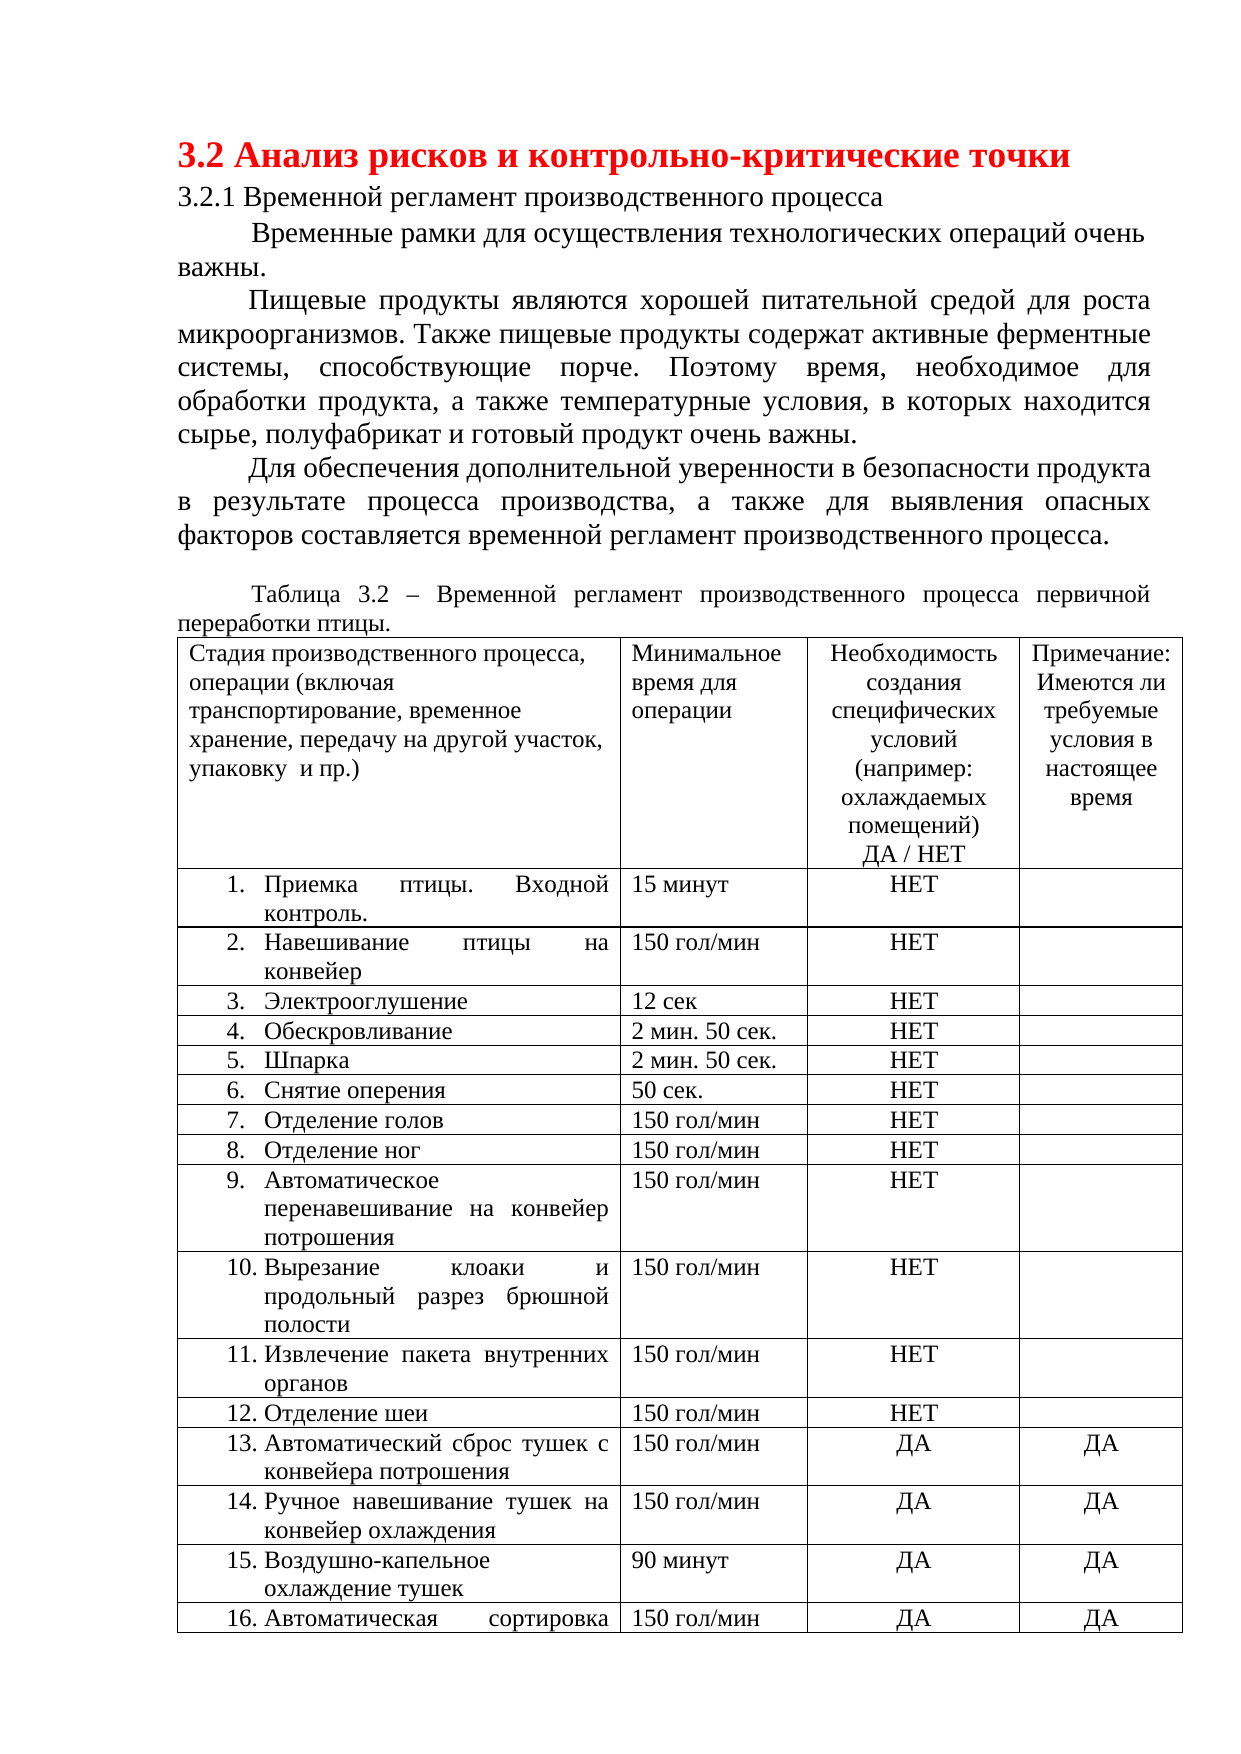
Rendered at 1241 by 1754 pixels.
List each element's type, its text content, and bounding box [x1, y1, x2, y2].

table_cell ДА [808, 1428, 1019, 1485]
table_cell ДА [808, 1486, 1019, 1544]
table_cell Навешивание птицы на конвейер [178, 928, 620, 985]
table_cell ДА [808, 1603, 1019, 1632]
table_cell [1020, 869, 1182, 926]
table_cell НЕТ [808, 1046, 1019, 1074]
table_cell [1020, 1075, 1182, 1104]
table_cell 150 гол/мин [621, 928, 807, 985]
table_cell [1020, 986, 1182, 1015]
table_cell Автоматическое перенавешивание на конвейер потрошения [178, 1165, 620, 1251]
table_cell НЕТ [808, 1135, 1019, 1164]
table_cell ДА [1020, 1545, 1182, 1602]
table_cell Снятие оперения [178, 1075, 620, 1104]
table_cell НЕТ [808, 1339, 1019, 1397]
table_cell [1020, 1135, 1182, 1164]
table_header Минимальное время для операции [621, 638, 807, 868]
table_cell 150 гол/мин [621, 1135, 807, 1164]
text Временные рамки для осуществления технологических операций очень важны. [177, 215, 1152, 282]
table_cell [1020, 1339, 1182, 1397]
table_cell НЕТ [808, 986, 1019, 1015]
table_cell 150 гол/мин [621, 1398, 807, 1427]
table_cell [1020, 1105, 1182, 1134]
table_cell Шпарка [178, 1046, 620, 1074]
table_cell 2 мин. 50 сек. [621, 1046, 807, 1074]
table_cell Воздушно-капельное охлаждение тушек [178, 1545, 620, 1602]
text 3.2 Анализ рисков и контрольно-критические точки [177, 132, 1152, 176]
table_cell НЕТ [808, 1165, 1019, 1251]
table_cell Ручное навешивание тушек на конвейер охлаждения [178, 1486, 620, 1544]
table_cell [1020, 1016, 1182, 1044]
table_cell [1020, 928, 1182, 985]
table_cell Извлечение пакета внутренних органов [178, 1339, 620, 1397]
table_cell НЕТ [808, 1398, 1019, 1427]
table_cell НЕТ [808, 928, 1019, 985]
table_cell 150 гол/мин [621, 1339, 807, 1397]
table_cell Электрооглушение [178, 986, 620, 1015]
table_cell Вырезание клоаки и продольный разрез брюшной полости [178, 1252, 620, 1338]
table_header Необходимость создания специфических условий (например: охлаждаемых помещений) ДА / НЕТ [808, 638, 1019, 868]
text Пищевые продукты являются хорошей питательной средой для роста микроорганизмов. Также пищевые продукты содержат активные ферментные системы, способствующие порче. Поэтому время, необходимое для обработки продукта, а также температурные условия, в которых находится сырье, полуфабрикат и готовый продукт очень важны. [177, 282, 1152, 450]
table_cell Отделение ног [178, 1135, 620, 1164]
text Для обеспечения дополнительной уверенности в безопасности продукта в результате процесса производства, а также для выявления опасных факторов составляется временной регламент производственного процесса. [177, 450, 1152, 551]
table_cell Отделение голов [178, 1105, 620, 1134]
text 3.2.1 Временной регламент производственного процесса [177, 179, 1152, 212]
table_cell Автоматический сброс тушек с конвейера потрошения [178, 1428, 620, 1485]
table_cell НЕТ [808, 1075, 1019, 1104]
table_cell 150 гол/мин [621, 1428, 807, 1485]
table_cell 150 гол/мин [621, 1252, 807, 1338]
table_cell [1020, 1165, 1182, 1251]
table_cell [1020, 1046, 1182, 1074]
table_cell 90 минут [621, 1545, 807, 1602]
table_cell Приемка птицы. Входной контроль. [178, 869, 620, 926]
table_cell 150 гол/мин [621, 1165, 807, 1251]
table_cell 50 сек. [621, 1075, 807, 1104]
text Таблица 3.2 – Временной регламент производственного процесса первичной переработки птицы. [177, 579, 1152, 637]
table_cell ДА [808, 1545, 1019, 1602]
table_cell ДА [1020, 1428, 1182, 1485]
table_cell ДА [1020, 1486, 1182, 1544]
table_cell Отделение шеи [178, 1398, 620, 1427]
table_cell НЕТ [808, 869, 1019, 926]
table_header Стадия производственного процесса, операции (включая транспортирование, временное хранение, передачу на другой участок, упаковку и пр.) [178, 638, 620, 868]
table_cell ДА [1020, 1603, 1182, 1632]
table_cell НЕТ [808, 1016, 1019, 1044]
table_cell [1020, 1398, 1182, 1427]
table_cell НЕТ [808, 1105, 1019, 1134]
table_cell 2 мин. 50 сек. [621, 1016, 807, 1044]
table_cell [1020, 1252, 1182, 1338]
table_cell НЕТ [808, 1252, 1019, 1338]
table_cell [178, 1603, 620, 1632]
table_cell 15 минут [621, 869, 807, 926]
table_cell 150 гол/мин [621, 1603, 807, 1632]
table_header Примечание: Имеются ли требуемые условия в настоящее время [1020, 638, 1182, 868]
table_cell 12 сек [621, 986, 807, 1015]
table_cell Обескровливание [178, 1016, 620, 1044]
table_cell 150 гол/мин [621, 1105, 807, 1134]
table_cell 150 гол/мин [621, 1486, 807, 1544]
